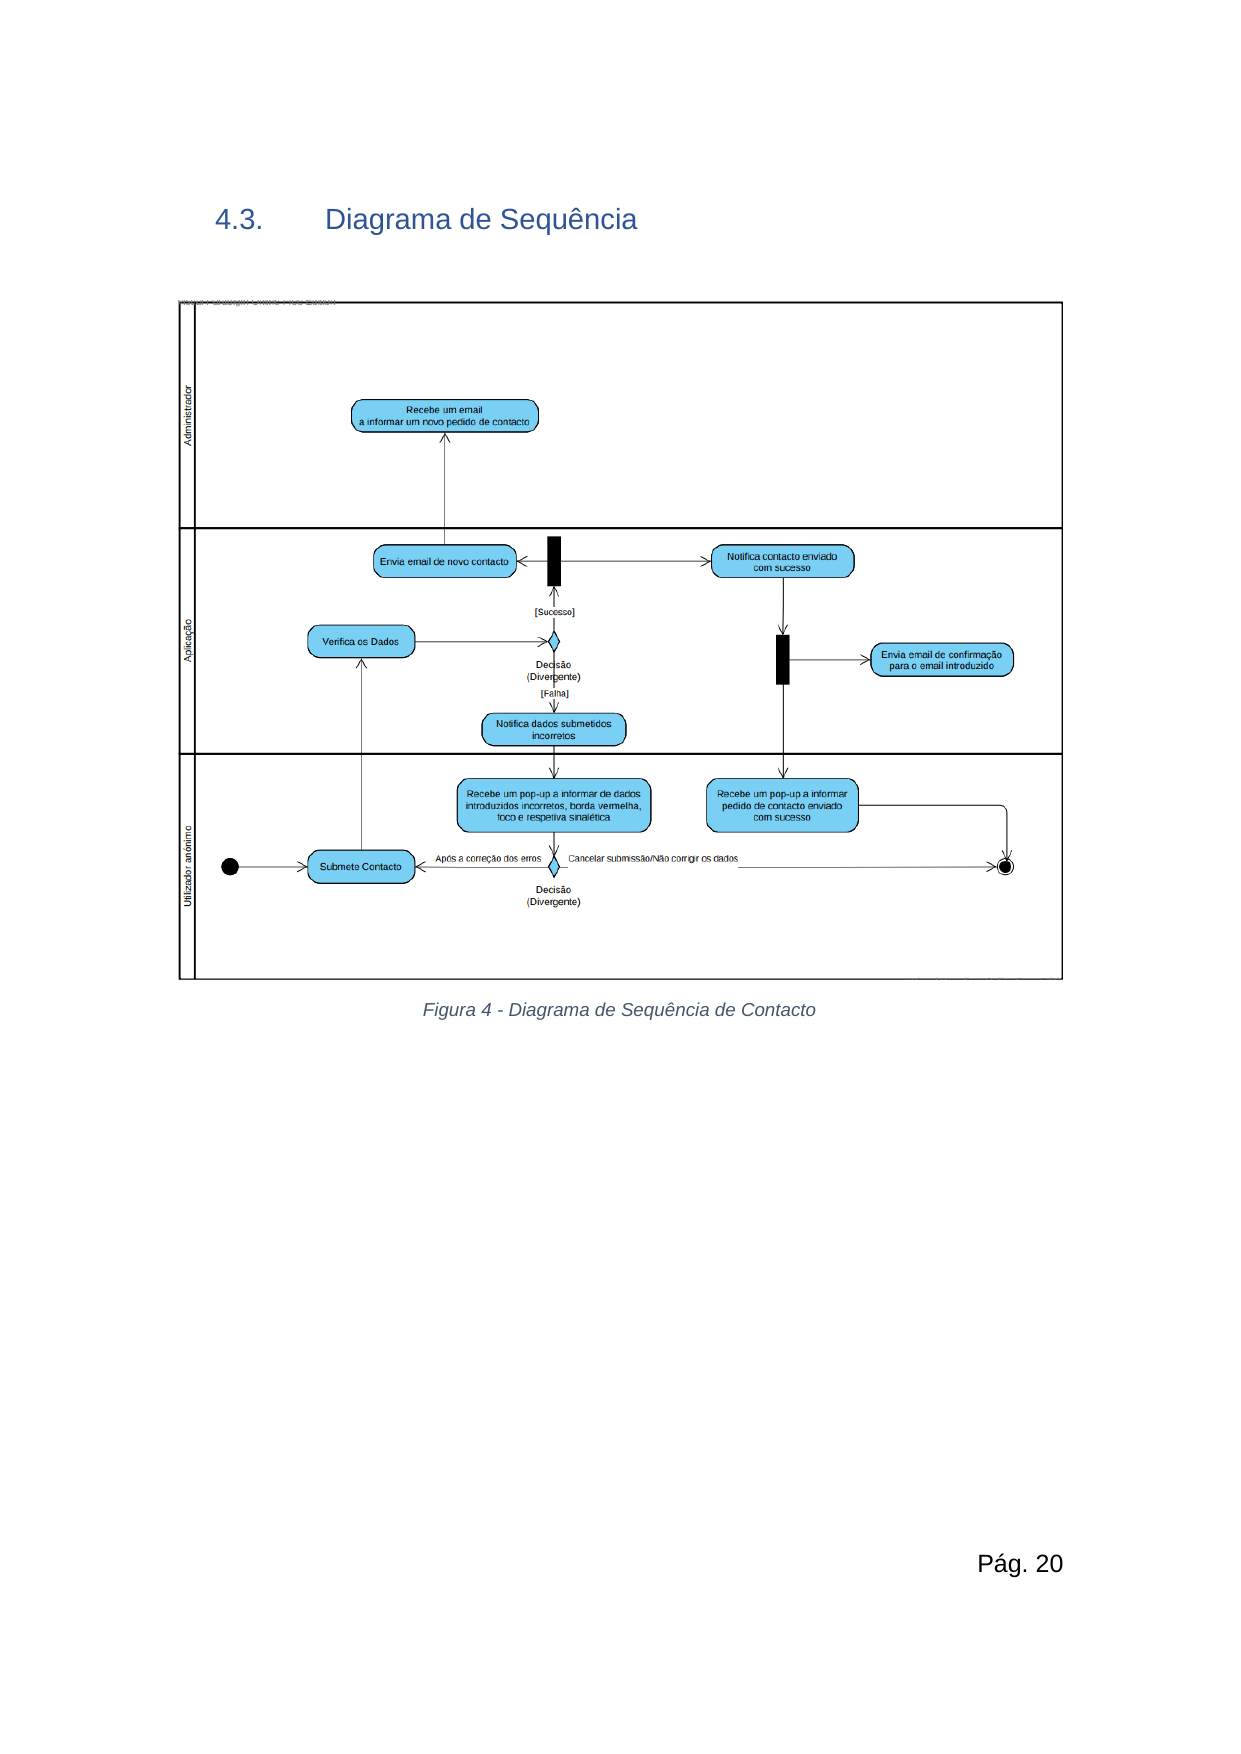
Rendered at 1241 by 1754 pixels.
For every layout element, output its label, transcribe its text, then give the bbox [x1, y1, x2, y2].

picture [177, 300, 1063, 980]
subtitle Diagrama de Sequência [215, 202, 1063, 236]
